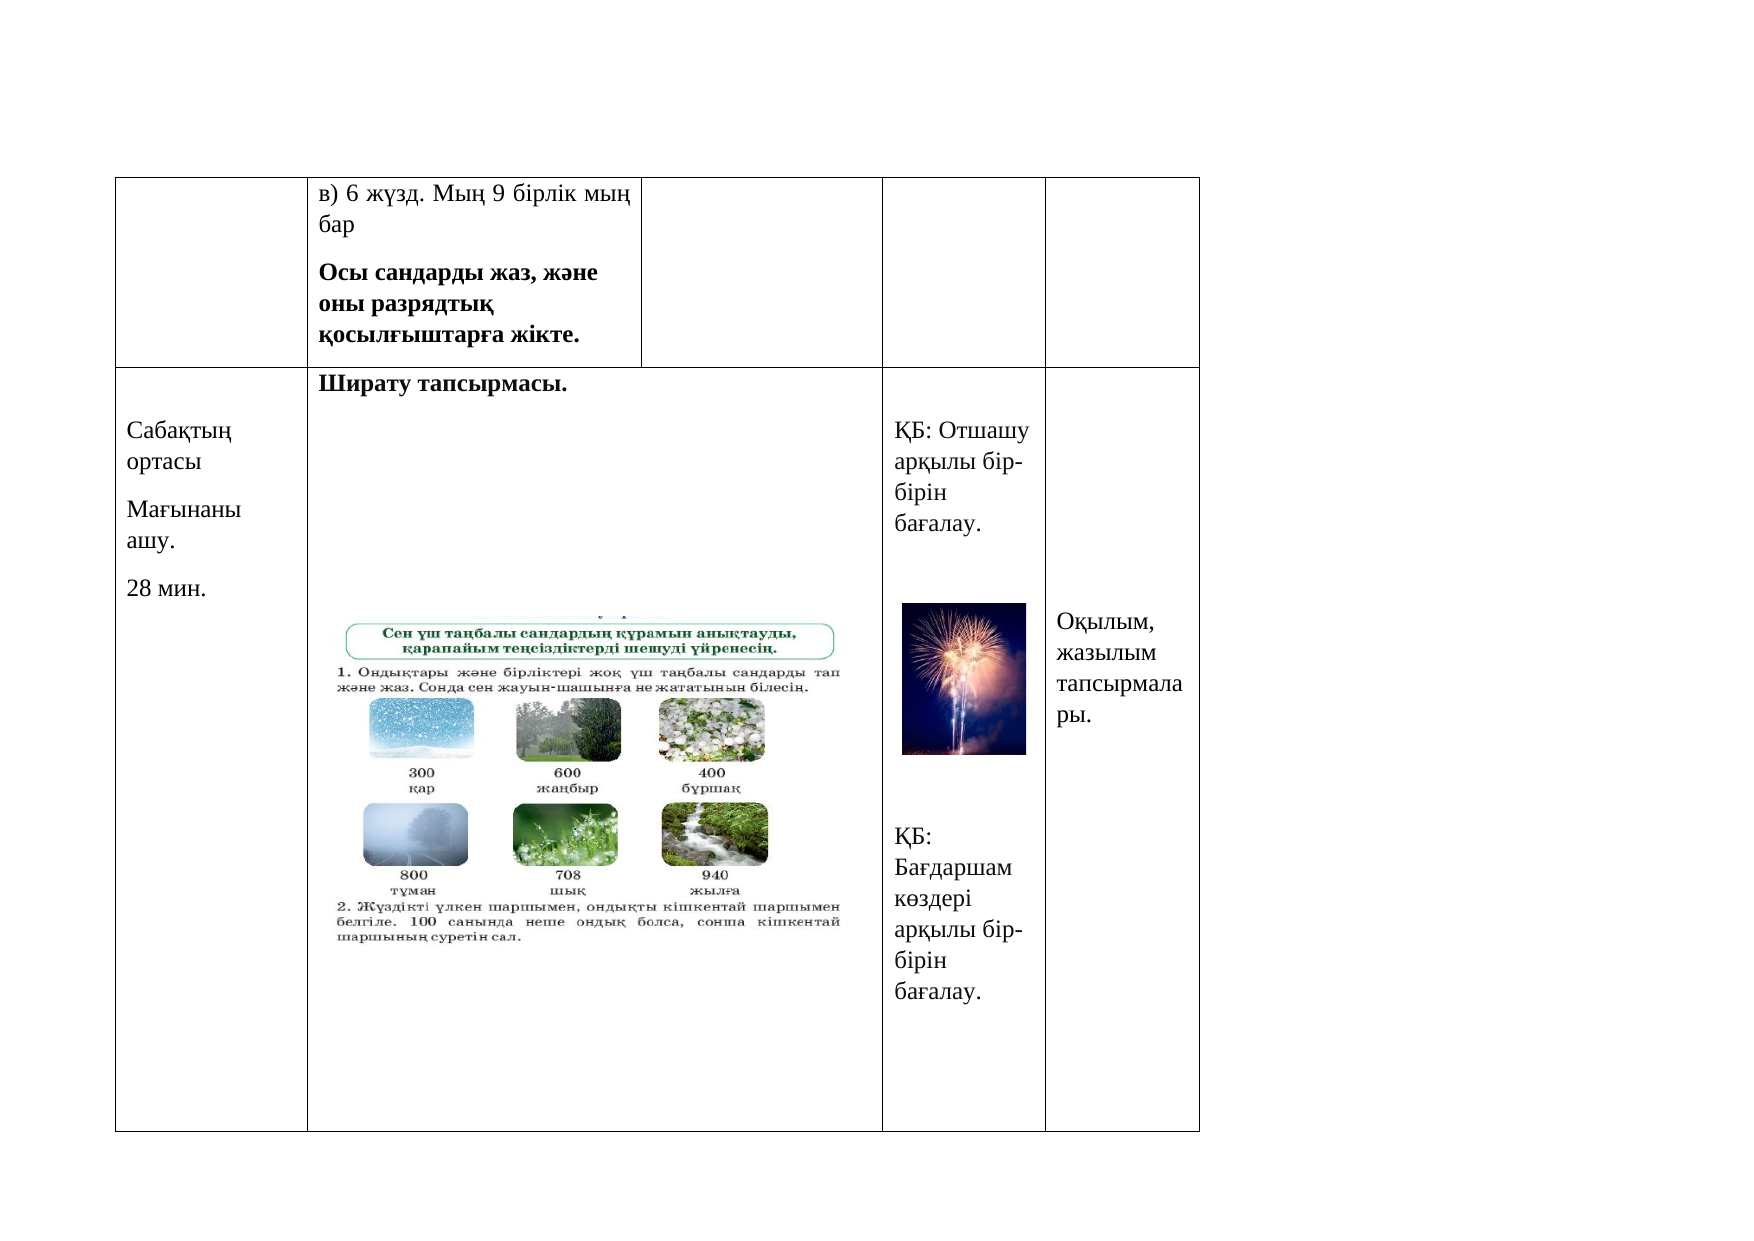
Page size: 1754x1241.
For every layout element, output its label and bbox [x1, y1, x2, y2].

table_cell [308, 368, 882, 1131]
table_cell [308, 178, 641, 367]
table_cell [116, 368, 307, 1131]
picture [902, 603, 1027, 755]
table_cell [642, 178, 882, 367]
table_cell [883, 368, 1045, 1131]
table_cell [1046, 178, 1199, 367]
table_cell [116, 178, 307, 367]
table_cell [883, 178, 1045, 367]
table_cell [1046, 368, 1199, 1131]
picture [328, 616, 857, 952]
